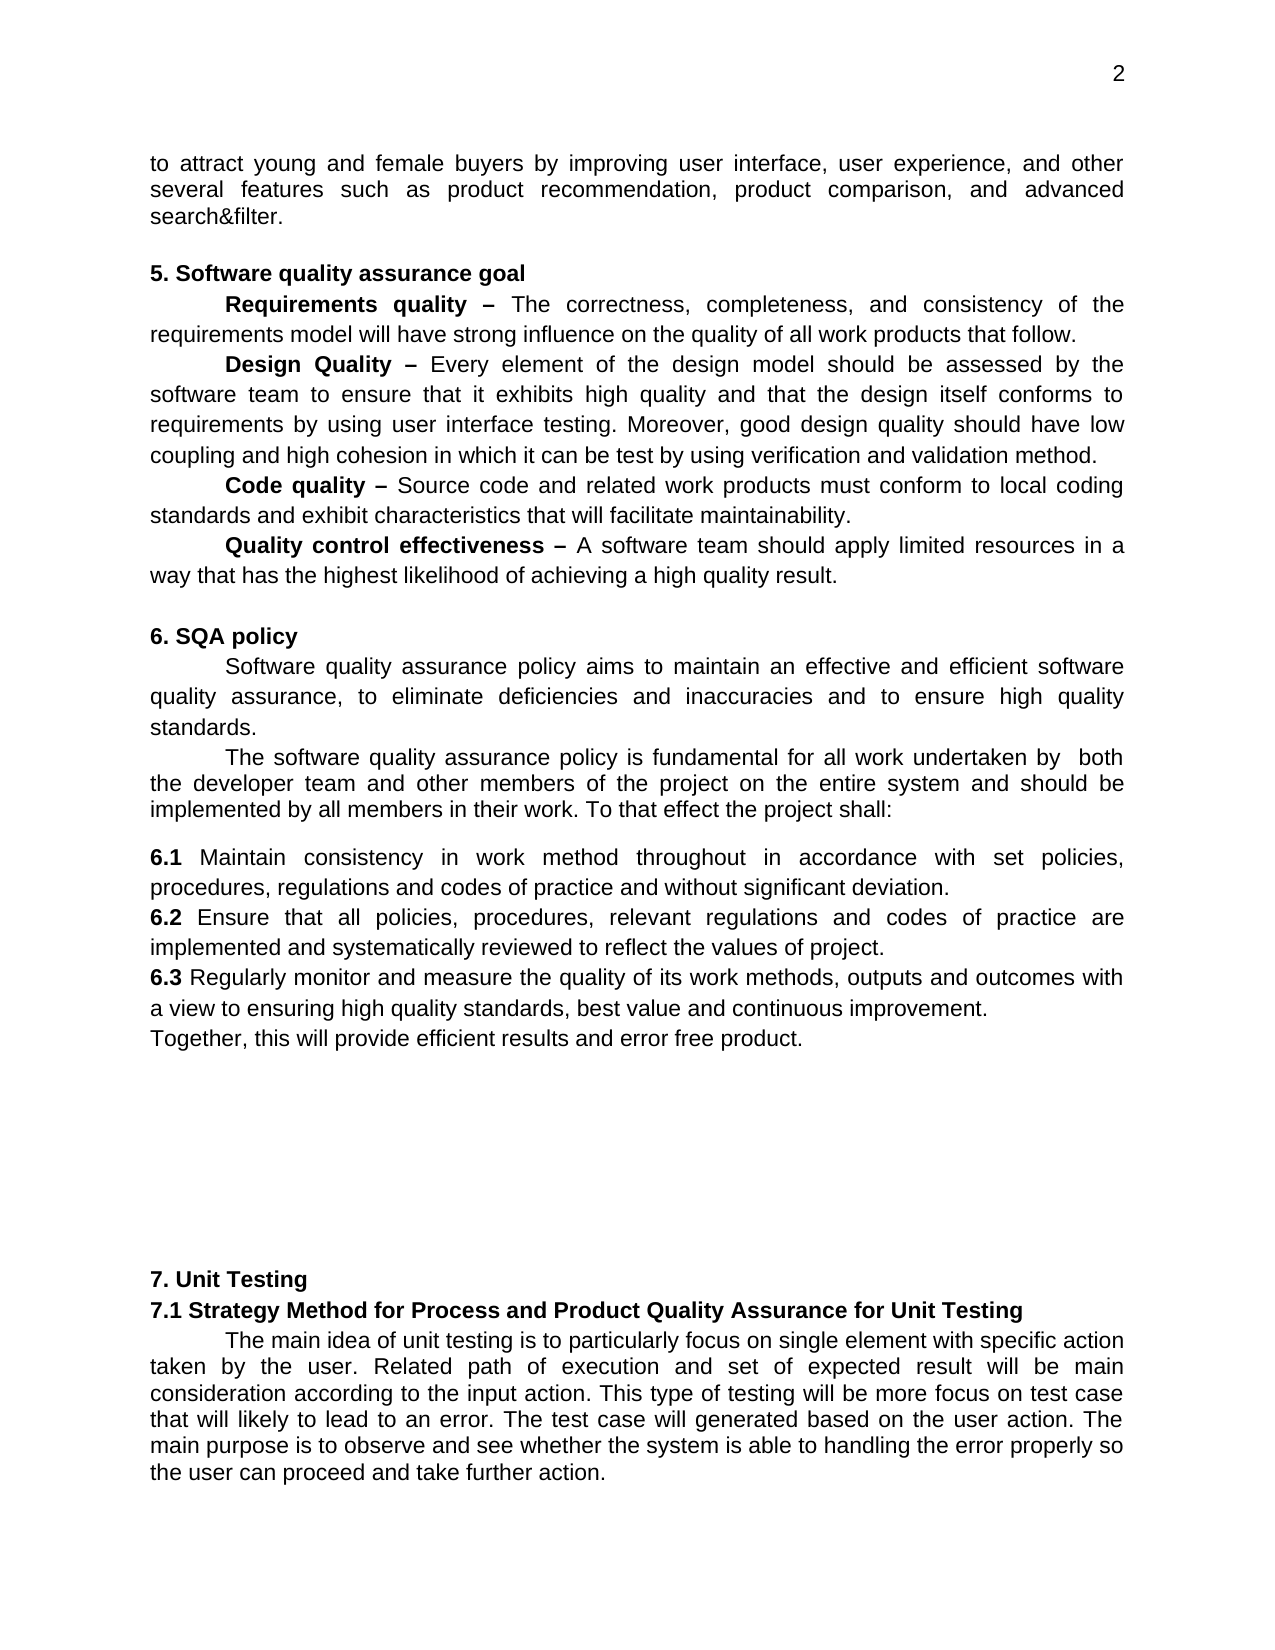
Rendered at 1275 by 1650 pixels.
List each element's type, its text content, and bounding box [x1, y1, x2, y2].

text 6.3 Regularly monitor and measure the quality of its work methods, outputs and outcomes with a view to ensuring high quality standards, best value and continuous improvement. [150, 964, 1125, 1021]
subtitle 7. Unit Testing [150, 1266, 1125, 1293]
text Together, this will provide efficient results and error free product. [150, 1025, 1125, 1051]
text Quality control effectiveness – A software team should apply limited resources in a way that has the highest likelihood of achieving a high quality result. [150, 532, 1125, 589]
text Software quality assurance policy aims to maintain an effective and efficient software quality assurance, to eliminate deficiencies and inaccuracies and to ensure high quality standards. [150, 653, 1125, 740]
text The main idea of unit testing is to particularly focus on single element with specific action taken by the user. Related path of execution and set of expected result will be main consideration according to the input action. This type of testing will be more focus on test case that will likely to lead to an error. The test case will generated based on the user action. The main purpose is to observe and see whether the system is able to handling the error properly so the user can proceed and take further action. [150, 1327, 1125, 1485]
subtitle 6. SQA policy [150, 623, 1125, 649]
text The software quality assurance policy is fundamental for all work undertaken by both the developer team and other members of the project on the entire system and should be implemented by all members in their work. To that effect the project shall: [150, 744, 1125, 823]
subtitle 7.1 Strategy Method for Process and Product Quality Assurance for Unit Testing [150, 1297, 1125, 1323]
subtitle 5. Software quality assurance goal [150, 260, 1125, 287]
text 6.1 Maintain consistency in work method throughout in accordance with set policies, procedures, regulations and codes of practice and without significant deviation. [150, 843, 1125, 900]
text Design Quality – Every element of the design model should be assessed by the software team to ensure that it exhibits high quality and that the design itself conforms to requirements by using user interface testing. Moreover, good design quality should have low coupling and high cohesion in which it can be test by using verification and validation method. [150, 351, 1125, 468]
text 6.2 Ensure that all policies, procedures, relevant regulations and codes of practice are implemented and systematically reviewed to reflect the values of project. [150, 904, 1125, 961]
text Code quality – Source code and related work products must conform to local coding standards and exhibit characteristics that will facilitate maintainability. [150, 472, 1125, 528]
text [150, 150, 1125, 229]
text Requirements quality – The correctness, completeness, and consistency of the requirements model will have strong influence on the quality of all work products that follow. [150, 291, 1125, 347]
